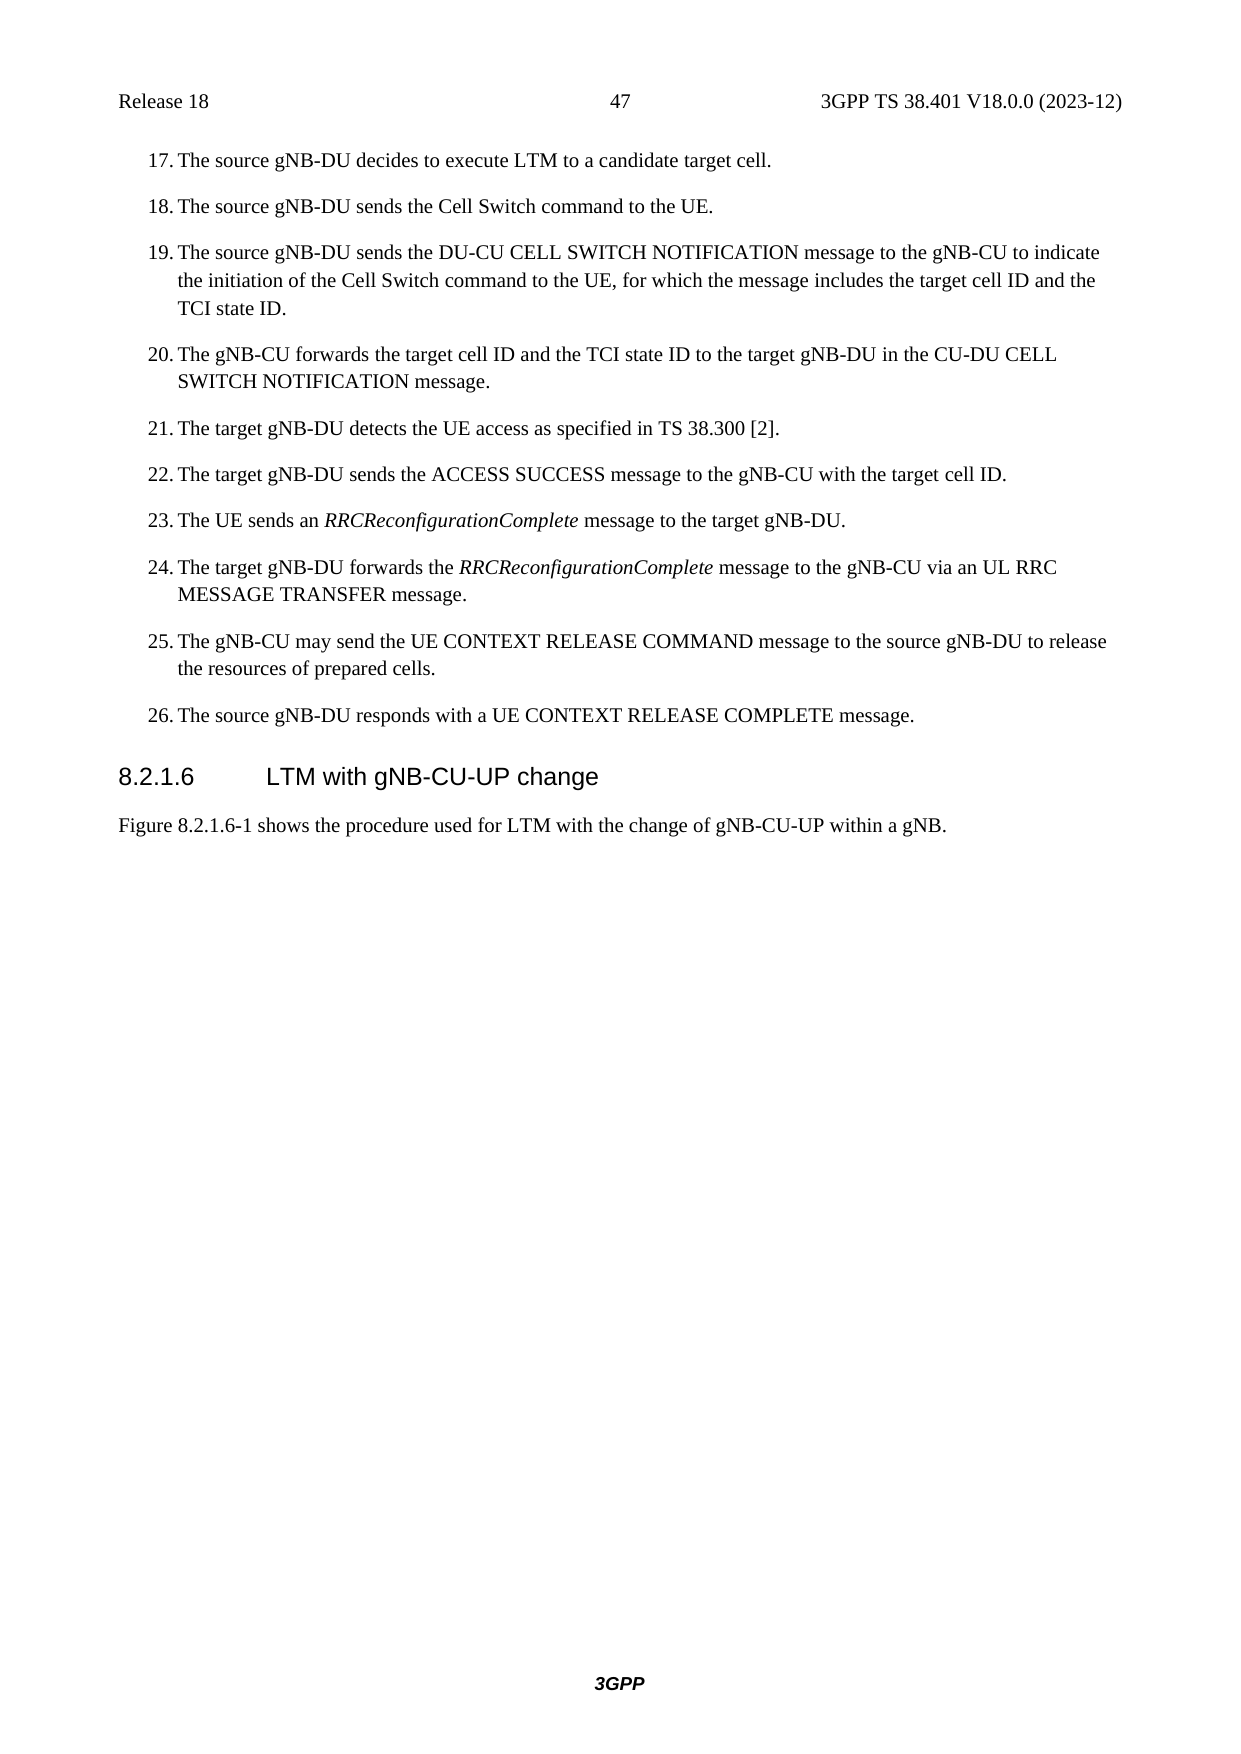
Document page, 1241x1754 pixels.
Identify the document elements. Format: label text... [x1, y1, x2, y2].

text 17. The source gNB-DU decides to execute LTM to a candidate target cell. [148, 147, 1122, 172]
text 25. The gNB-CU may send the UE CONTEXT RELEASE COMMAND message to the source gNB-DU to release the resources of prepared cells. [148, 629, 1122, 680]
text Figure 8.2.1.6-1 shows the procedure used for LTM with the change of gNB-CU-UP within a gNB. [118, 813, 1122, 837]
text 21. The target gNB-DU detects the UE access as specified in TS 38.300 [2]. [148, 416, 1122, 440]
text 23. The UE sends an RRCReconfigurationComplete message to the target gNB-DU. [148, 508, 1122, 532]
text 20. The gNB-CU forwards the target cell ID and the TCI state ID to the target gNB-DU in the CU-DU CELL SWITCH NOTIFICATION message. [148, 342, 1122, 393]
subtitle 8.2.1.6 LTM with gNB-CU-UP change [118, 762, 1122, 790]
text 19. The source gNB-DU sends the DU-CU CELL SWITCH NOTIFICATION message to the gNB-CU to indicate the initiation of the Cell Switch command to the UE, for which the message includes the target cell ID and the TCI state ID. [148, 240, 1122, 319]
text 18. The source gNB-DU sends the Cell Switch command to the UE. [148, 194, 1122, 218]
text 22. The target gNB-DU sends the ACCESS SUCCESS message to the gNB-CU with the target cell ID. [148, 462, 1122, 486]
text 26. The source gNB-DU responds with a UE CONTEXT RELEASE COMPLETE message. [148, 703, 1122, 727]
text 24. The target gNB-DU forwards the RRCReconfigurationComplete message to the gNB-CU via an UL RRC MESSAGE TRANSFER message. [148, 555, 1122, 606]
